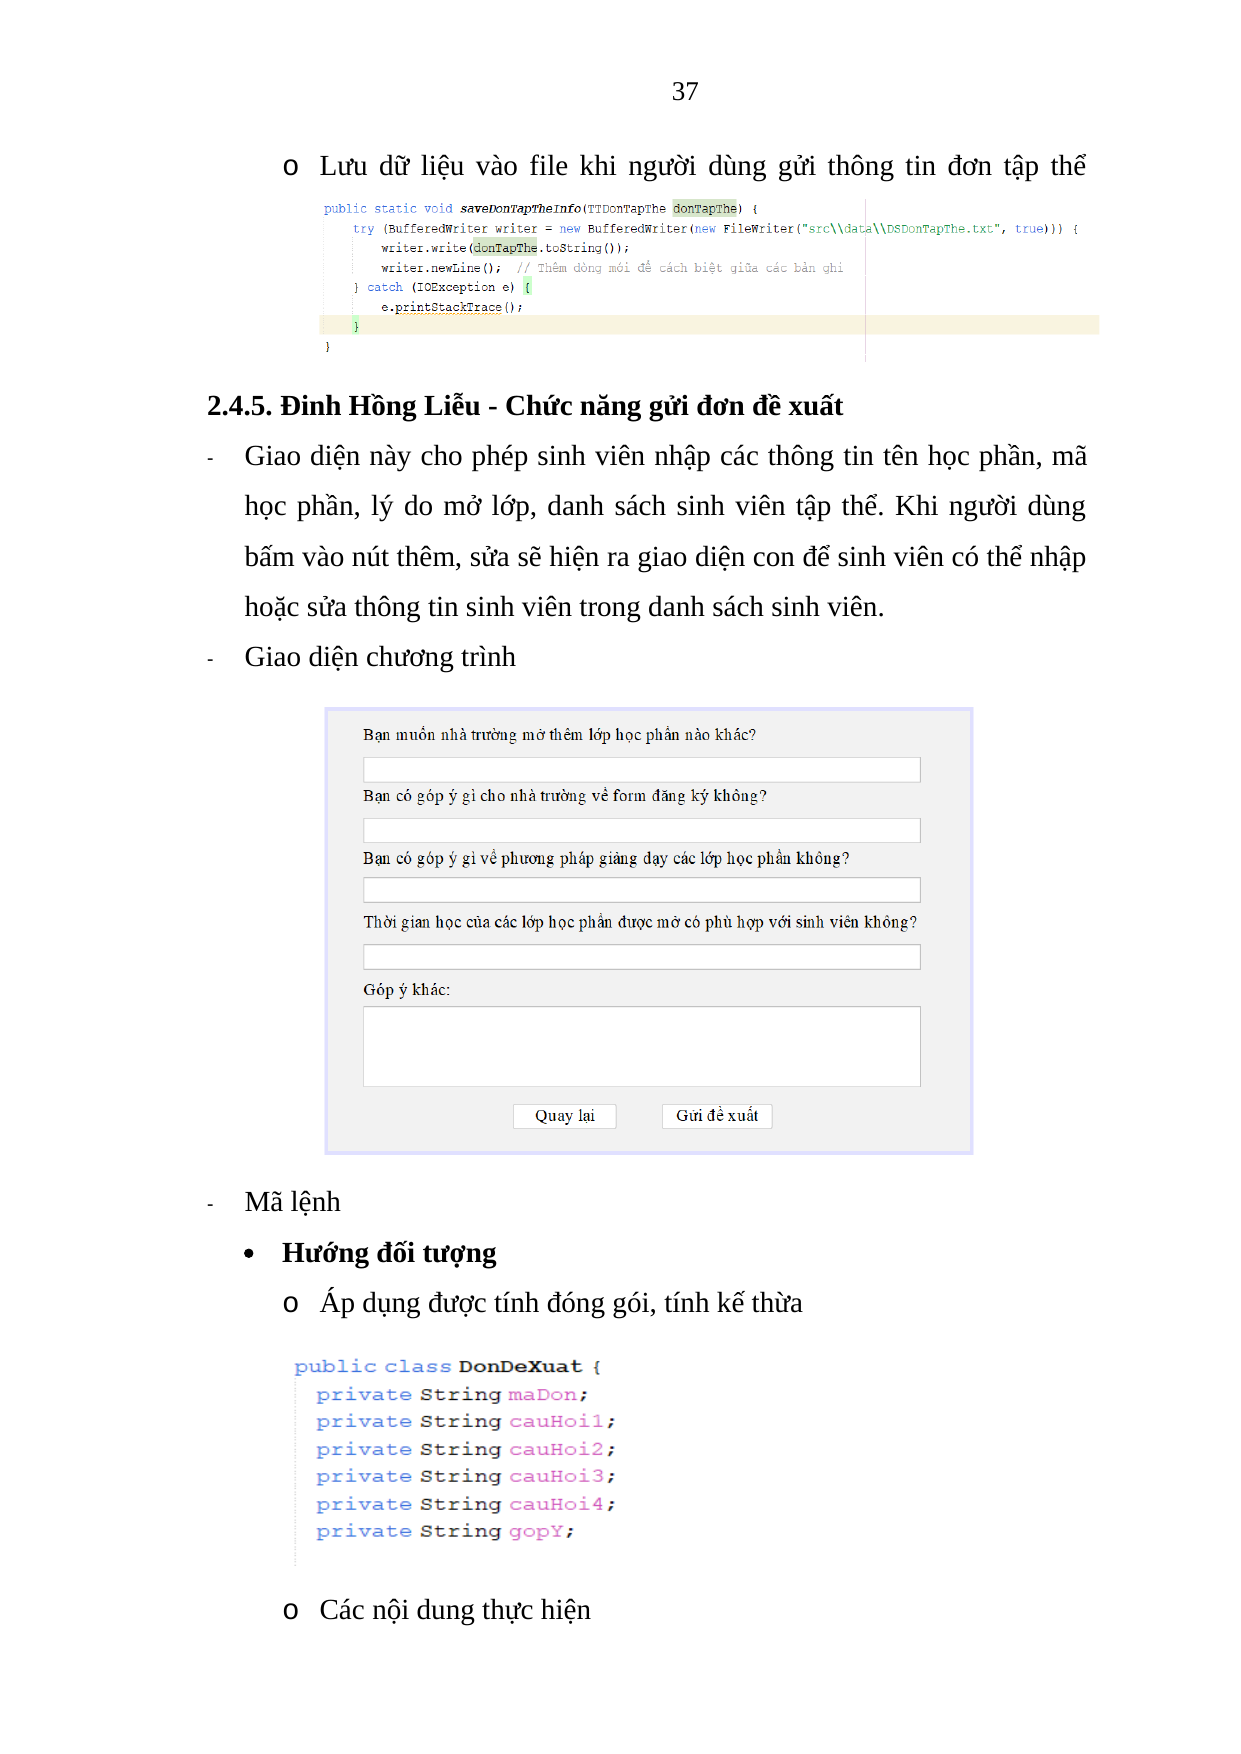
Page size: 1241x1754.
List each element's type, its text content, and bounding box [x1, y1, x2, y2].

list Các nội dung thực hiện [282, 1592, 1088, 1628]
list Mã lệnh [207, 1184, 1088, 1218]
list Giao diện này cho phép sinh viên nhập các thông tin tên học phần, mã học phần, lý do mở lớp, danh sách sinh viên tập thể. Khi người dùng bấm vào nút thêm, sửa sẽ hiện ra giao diện con để sinh viên có thể nhập hoặc sửa thông tin sinh viên trong danh sách sinh viên. [207, 438, 1088, 623]
list Áp dụng được tính đóng gói, tính kế thừa [282, 1285, 1088, 1321]
picture [281, 1349, 730, 1566]
picture [319, 199, 1100, 362]
picture [318, 700, 977, 1159]
list Hướng đối tượng [244, 1235, 1088, 1268]
list Giao diện chương trình [207, 639, 1088, 673]
subtitle Đinh Hồng Liễu - Chức năng gửi đơn đề xuất [207, 388, 1122, 421]
